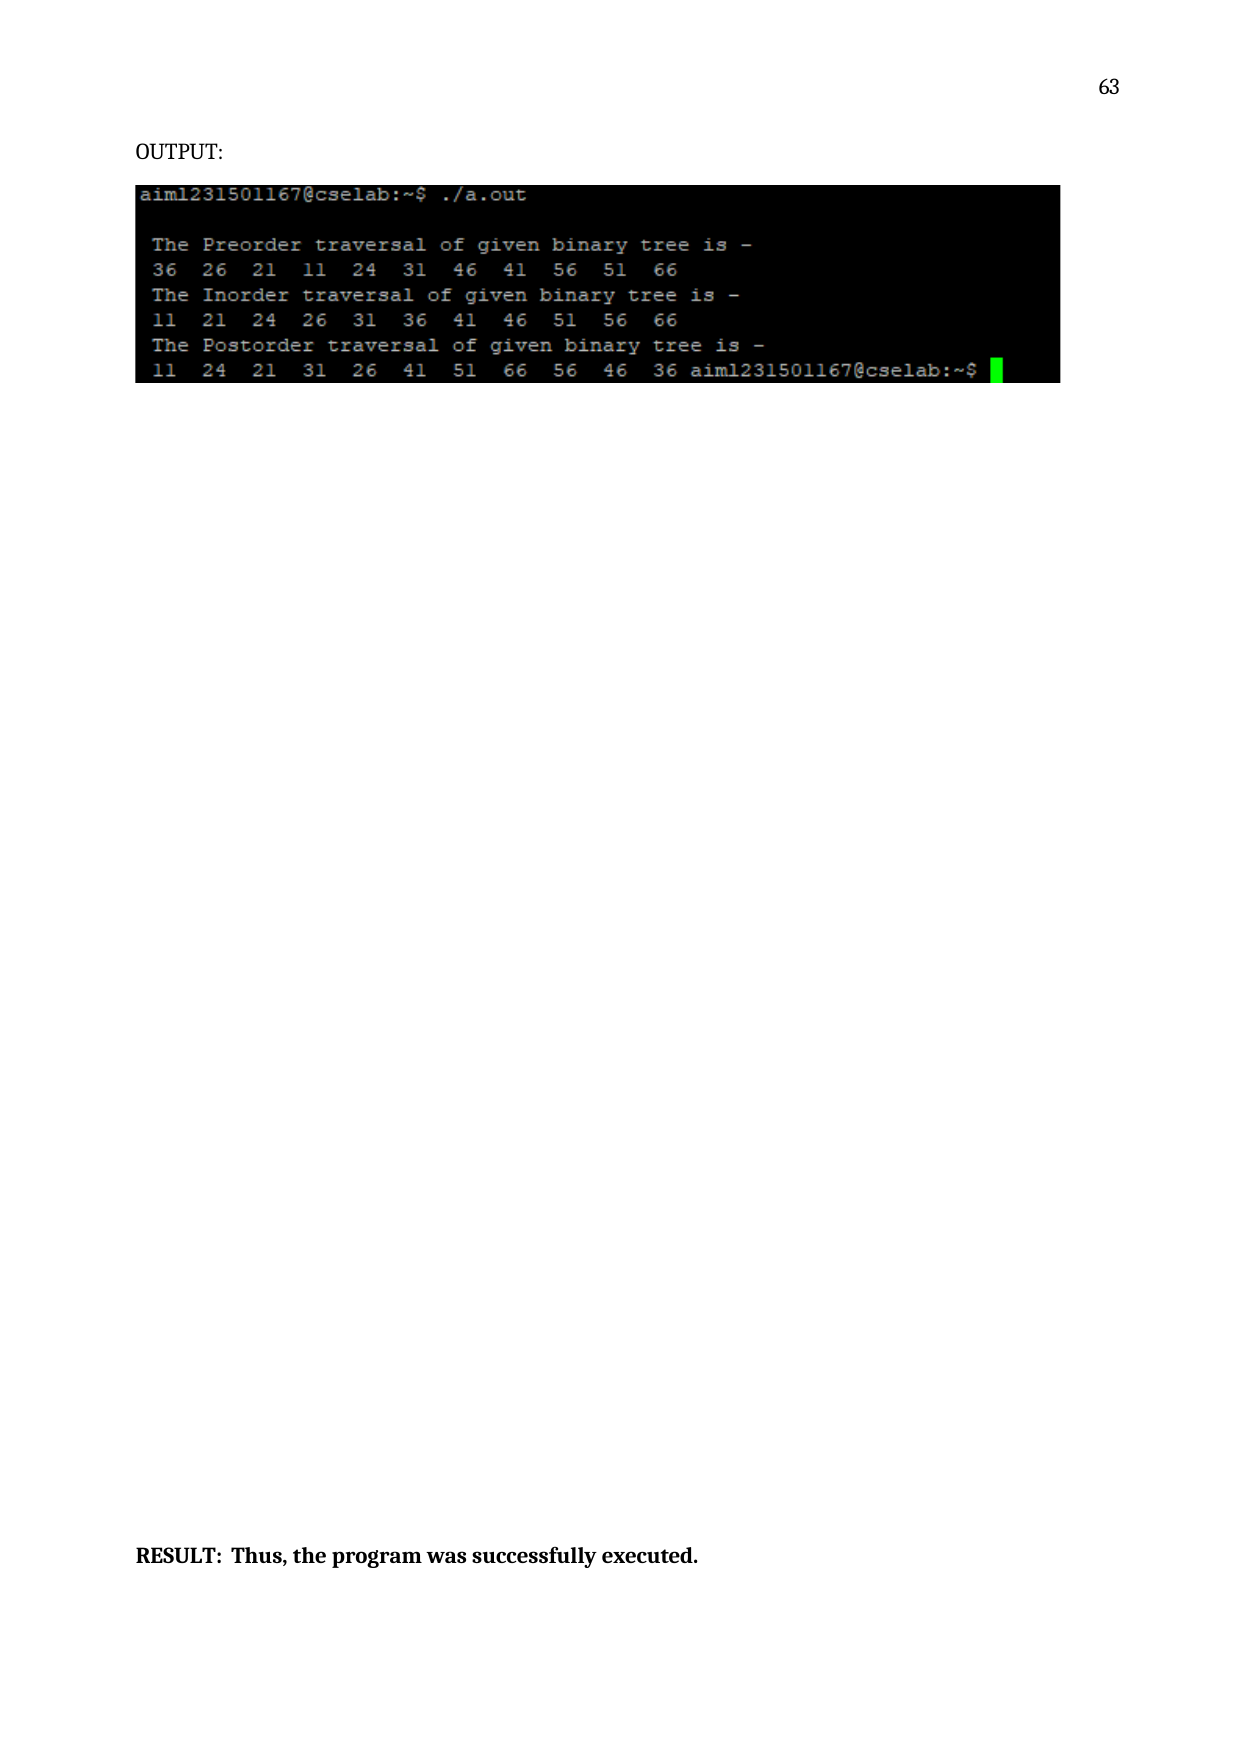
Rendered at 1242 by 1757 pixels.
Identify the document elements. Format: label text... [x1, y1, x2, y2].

text RESULT: Thus, the program was successfully executed. [136, 1542, 1160, 1569]
picture [135, 185, 1061, 383]
text OUTPUT: [136, 139, 1160, 165]
